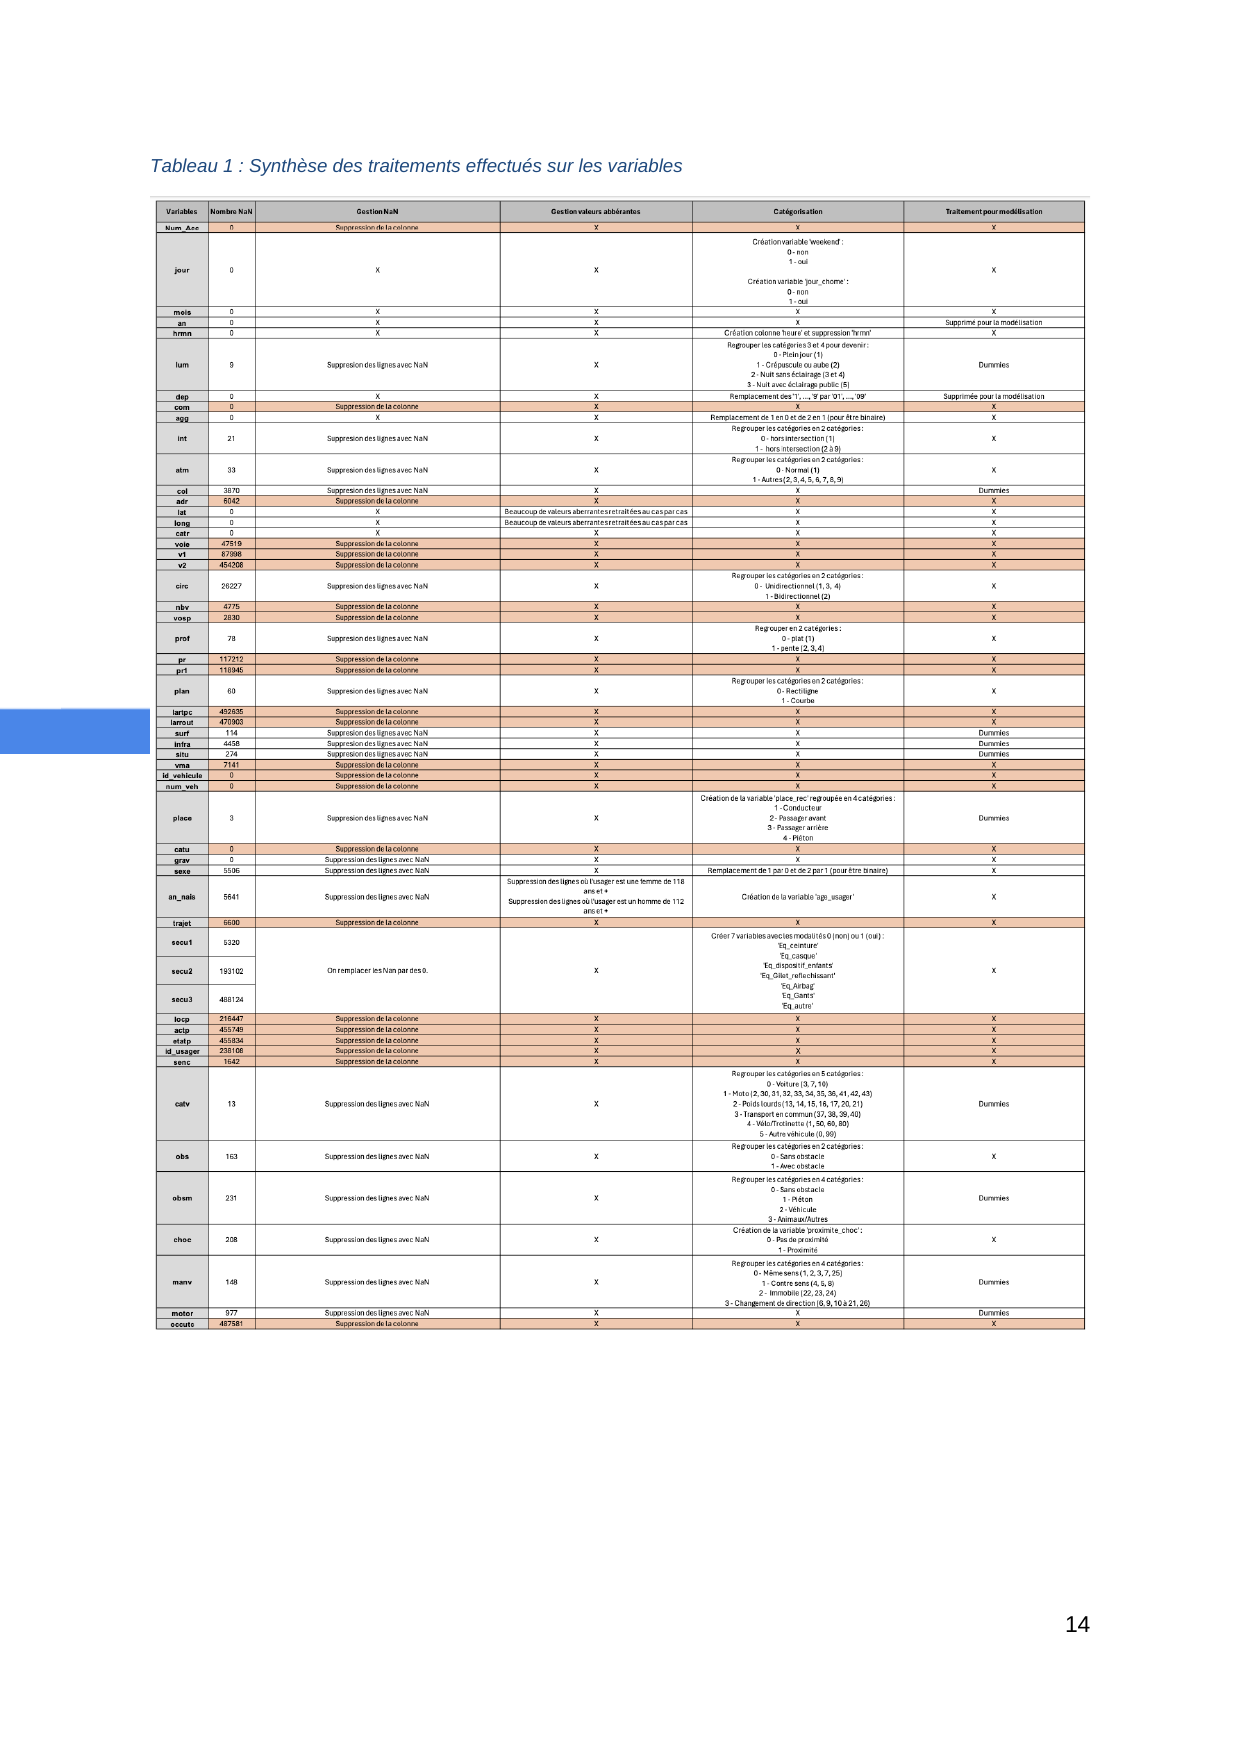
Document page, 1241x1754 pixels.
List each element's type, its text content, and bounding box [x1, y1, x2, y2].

text Tableau 1 : Synthèse des traitements effectués sur les variables [150, 154, 1090, 176]
picture [0, 196, 1091, 1333]
